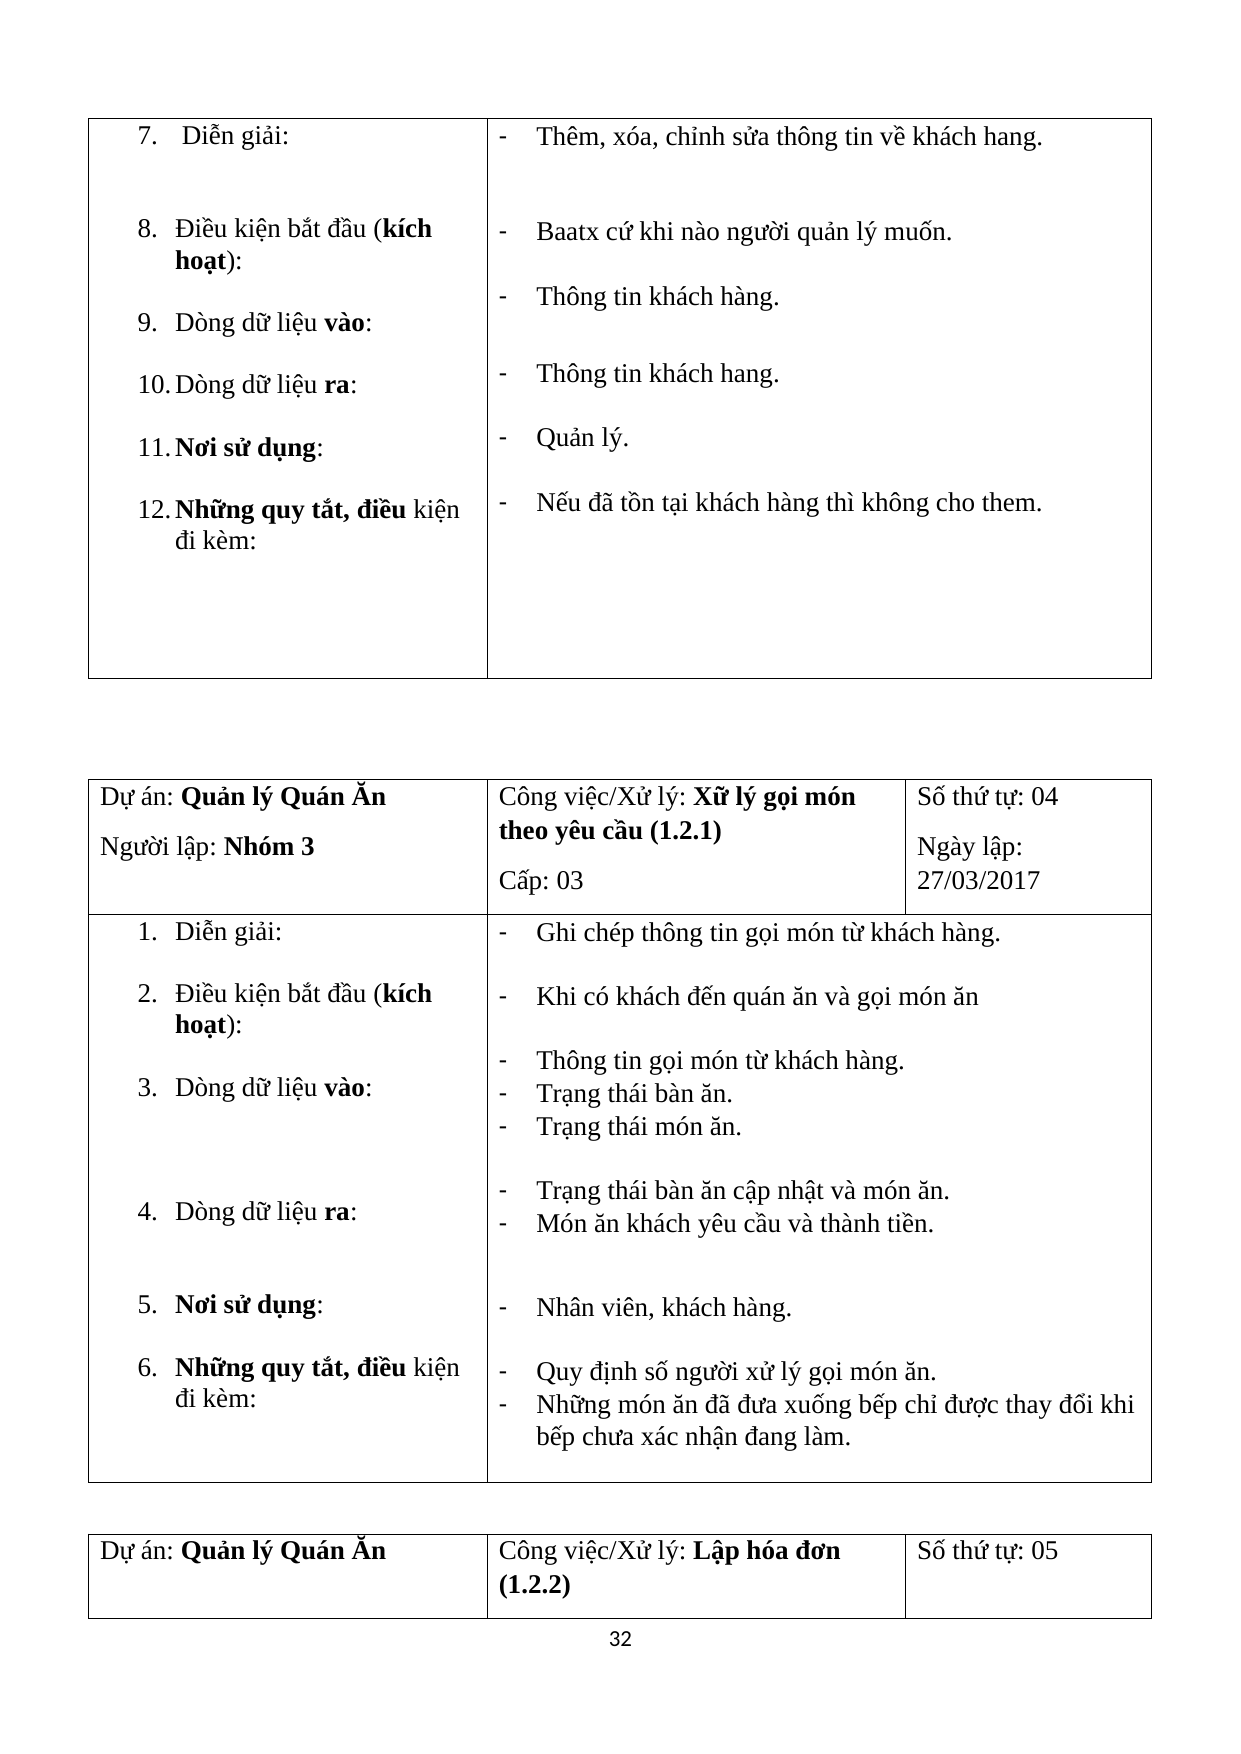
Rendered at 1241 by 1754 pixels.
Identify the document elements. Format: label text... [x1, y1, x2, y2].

table_cell Ghi chép thông tin gọi món từ khách hàng. Khi có khách đến quán ăn và gọi món ăn Thông tin gọi món từ khách hàng. Trạng thái bàn ăn. Trạng thái món ăn. Trạng thái bàn ăn cập nhật và món ăn. Món ăn khách yêu cầu và thành tiền. Nhân viên, khách hàng. Quy định số người xử lý gọi món ăn. Những món ăn đã đưa xuống bếp chỉ được thay đổi khi bếp chưa xác nhận đang làm. [488, 915, 1151, 1482]
table_header Công việc/Xử lý: Xữ lý gọi món theo yêu cầu (1.2.1) Cấp: 03 [488, 780, 905, 914]
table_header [488, 1535, 905, 1618]
table_cell Thêm, xóa, chỉnh sửa thông tin về khách hang. Baatx cứ khi nào người quản lý muốn. Thông tin khách hàng. Thông tin khách hang. Quản lý. Nếu đã tồn tại khách hàng thì không cho them. [488, 119, 1151, 678]
table_header Số thứ tự: 04 Ngày lập: 27/03/2017 [906, 780, 1151, 914]
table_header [906, 1535, 1151, 1618]
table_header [89, 1535, 487, 1618]
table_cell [89, 119, 487, 678]
table_header Dự án: Quản lý Quán Ăn Người lập: Nhóm 3 [89, 780, 487, 914]
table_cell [89, 915, 487, 1482]
